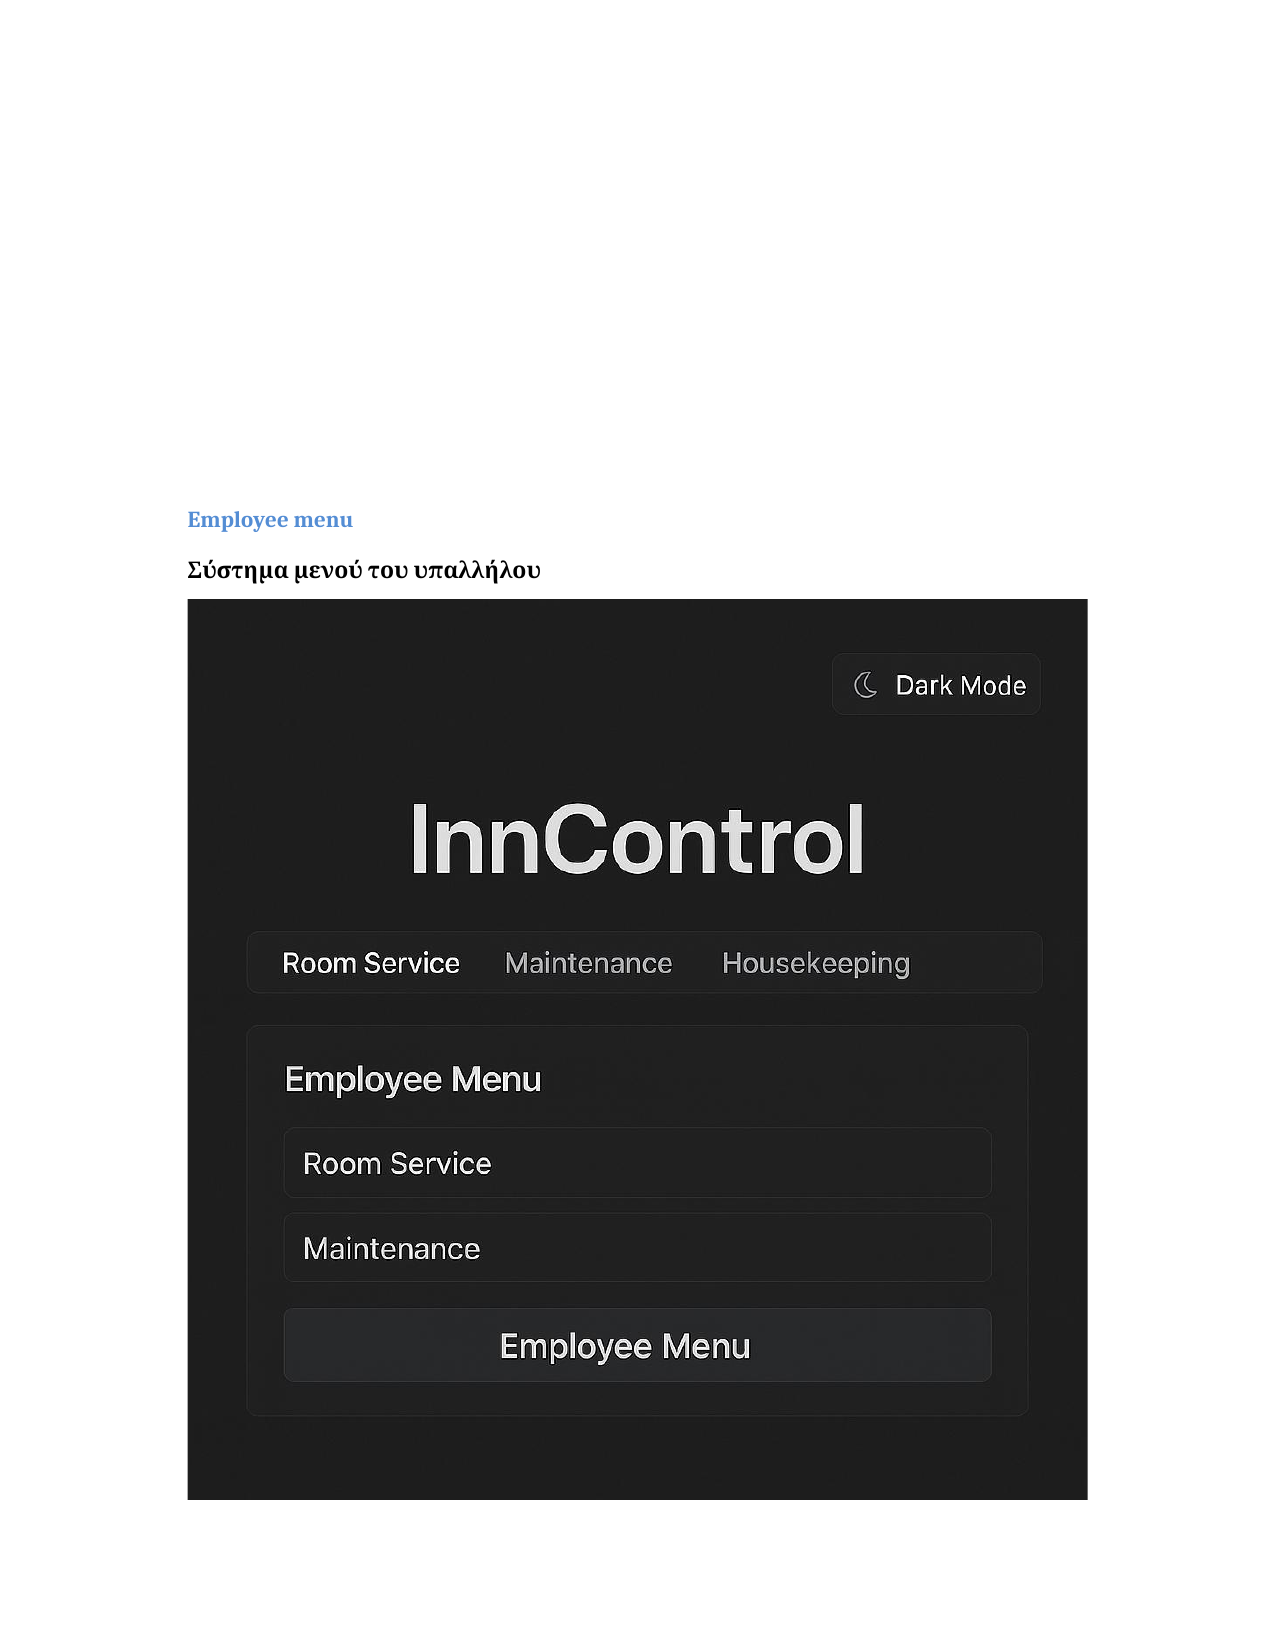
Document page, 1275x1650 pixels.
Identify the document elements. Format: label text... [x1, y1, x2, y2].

picture [187, 599, 1088, 1500]
text Σύστημα μενού του υπαλλήλου [187, 558, 1087, 585]
text Employee menu [187, 507, 1087, 534]
